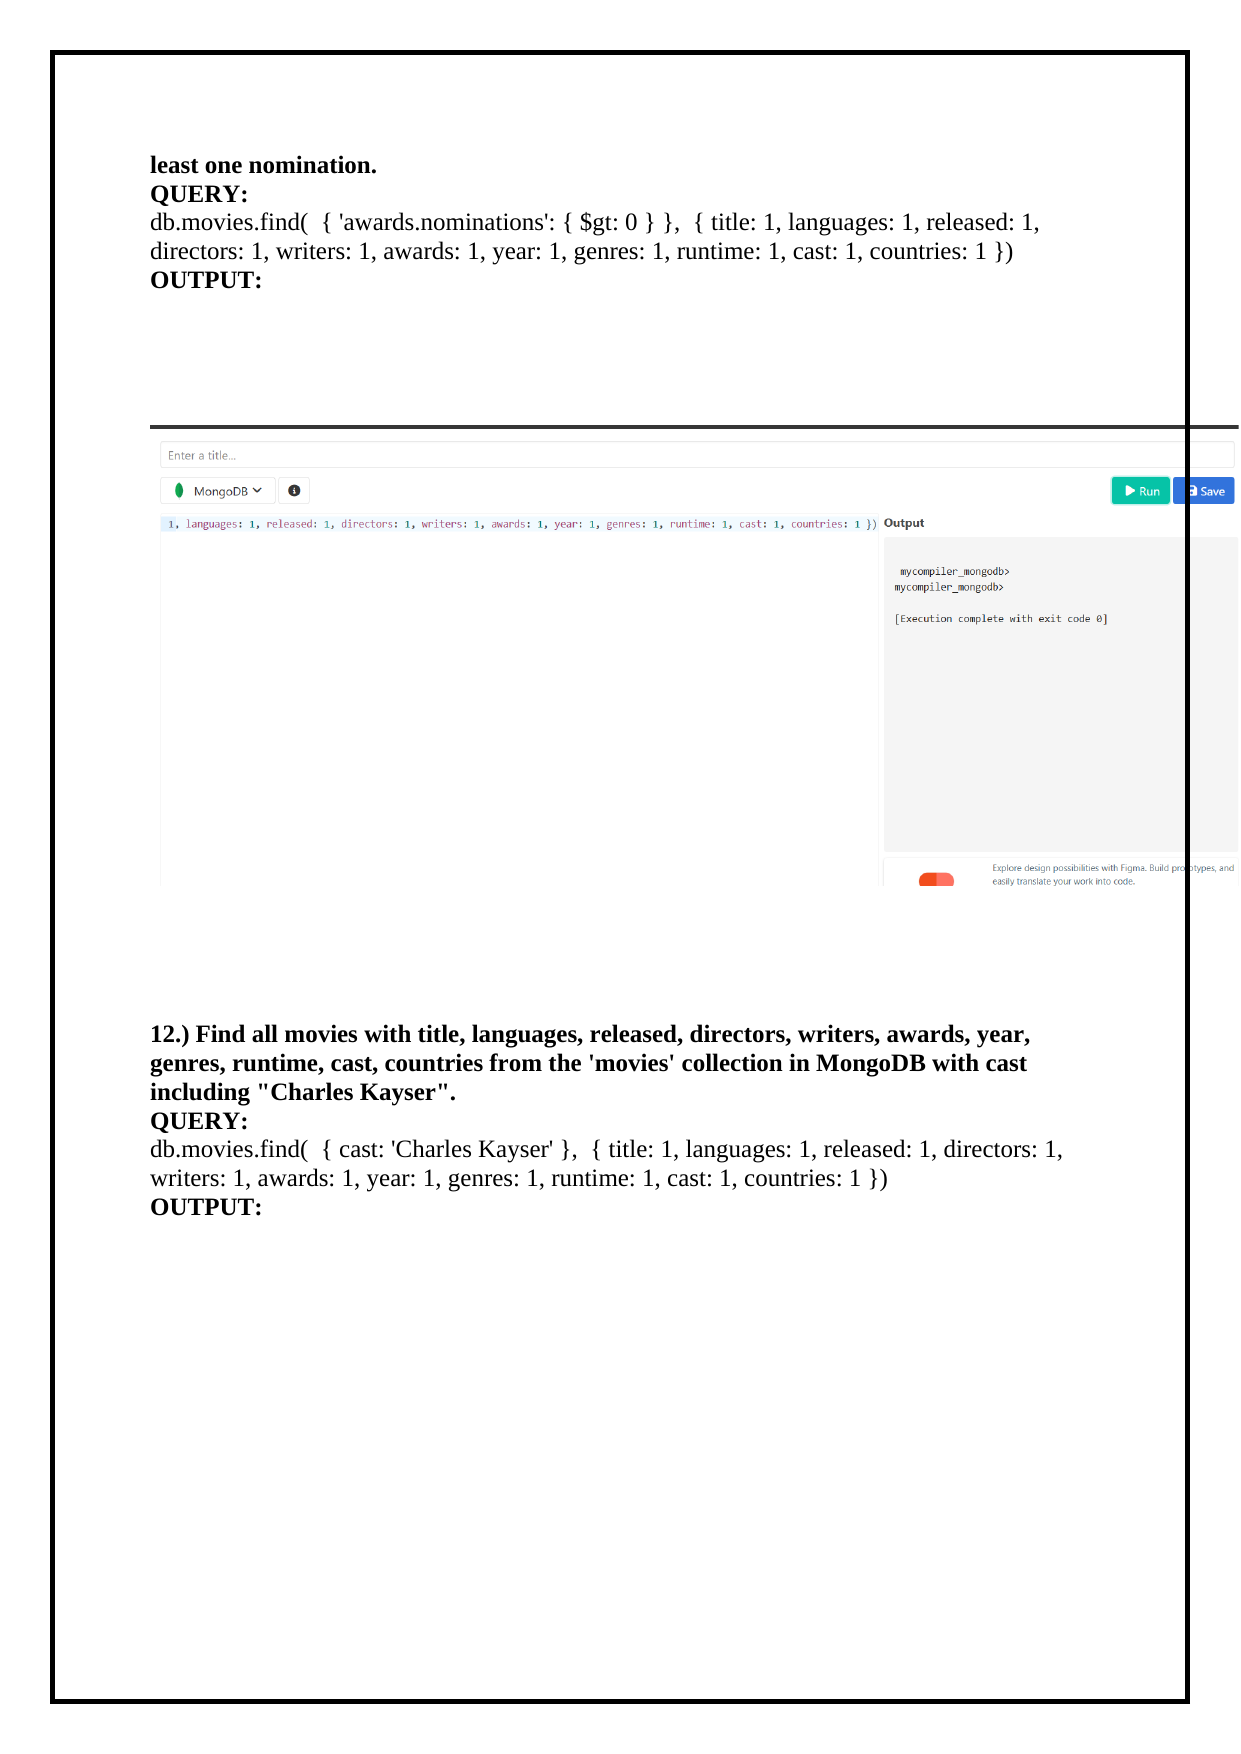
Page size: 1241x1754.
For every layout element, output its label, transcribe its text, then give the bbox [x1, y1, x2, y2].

text QUERY: [150, 179, 1090, 207]
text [150, 150, 1090, 179]
text QUERY: [150, 1106, 1090, 1134]
text db.movies.find( { 'awards.nominations': { $gt: 0 } }, { title: 1, languages: 1, released: 1, directors: 1, writers: 1, awards: 1, year: 1, genres: 1, runtime: 1, cast: 1, countries: 1 }) [150, 207, 1090, 265]
text OUTPUT: [150, 1192, 1090, 1221]
picture [150, 425, 1185, 886]
text 12.) Find all movies with title, languages, released, directors, writers, awards, year, genres, runtime, cast, countries from the 'movies' collection in MongoDB with cast including "Charles Kayser". [150, 1019, 1090, 1106]
picture [1190, 425, 1239, 886]
text OUTPUT: [150, 265, 1090, 294]
text db.movies.find( { cast: 'Charles Kayser' }, { title: 1, languages: 1, released: 1, directors: 1, writers: 1, awards: 1, year: 1, genres: 1, runtime: 1, cast: 1, countries: 1 }) [150, 1134, 1090, 1192]
